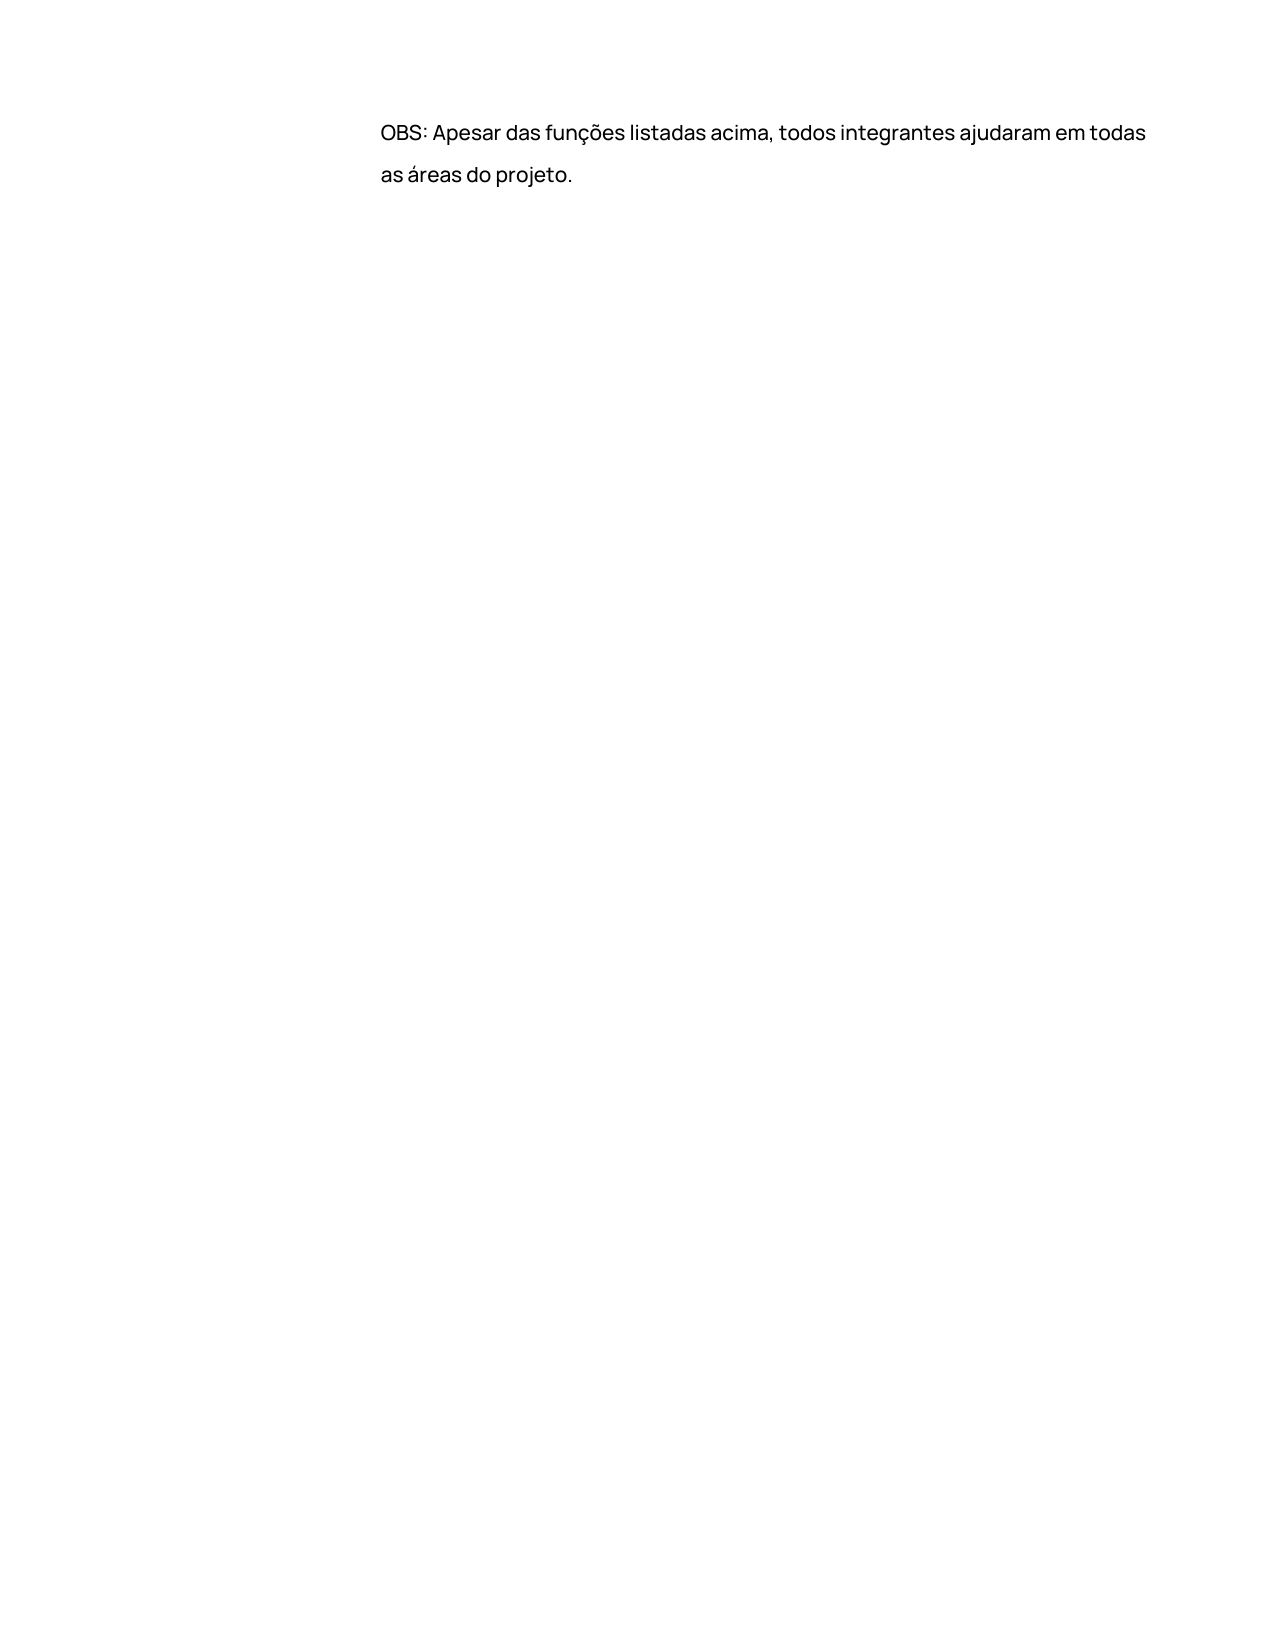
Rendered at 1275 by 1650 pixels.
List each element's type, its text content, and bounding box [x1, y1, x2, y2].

text OBS: Apesar das funções listadas acima, todos integrantes ajudaram em todas as áreas do projeto. [381, 118, 1152, 189]
